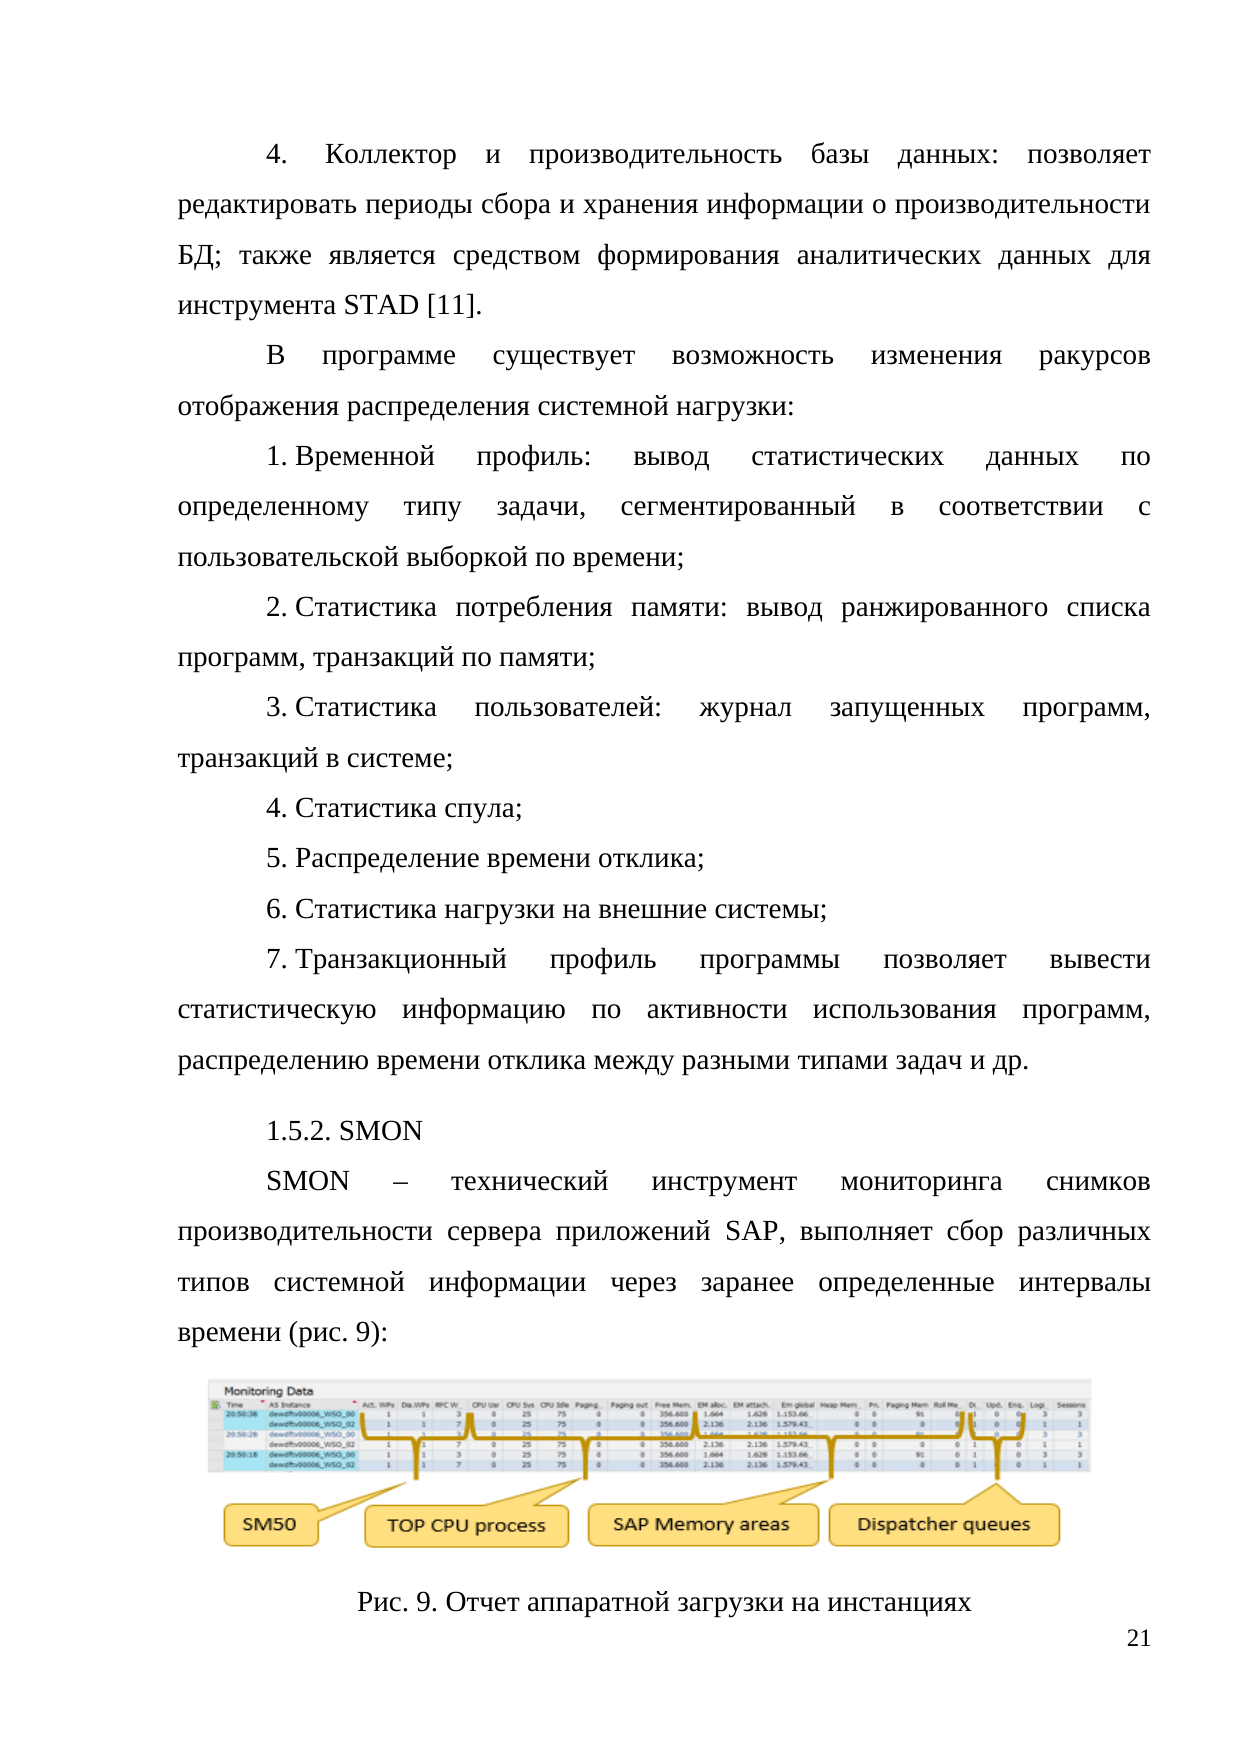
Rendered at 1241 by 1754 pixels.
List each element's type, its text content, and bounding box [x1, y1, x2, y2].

subtitle 1.5.2. SMON [177, 1113, 1152, 1146]
text Рис. 9. Отчет аппаратной загрузки на инстанциях [177, 1584, 1152, 1618]
list Статистика пользователей: журнал запущенных программ, транзакций в системе; [177, 689, 1152, 773]
list Транзакционный профиль программы позволяет вывести статистическую информацию по активности использования программ, распределению времени отклика между разными типами задач и др. [177, 941, 1152, 1075]
list Распределение времени отклика; [177, 841, 1152, 874]
list Статистика нагрузки на внешние системы; [177, 891, 1152, 924]
list Статистика потребления памяти: вывод ранжированного списка программ, транзакций по памяти; [177, 589, 1152, 673]
list В программе существует возможность изменения ракурсов отображения распределения системной нагрузки: [177, 337, 1152, 421]
list Временной профиль: вывод статистических данных по определенному типу задачи, сегментированный в соответствии с пользовательской выборкой по времени; [177, 438, 1152, 572]
list Коллектор и производительность базы данных: позволяет редактировать периоды сбора и хранения информации о производительности БД; также является средством формирования аналитических данных для инструмента STAD [11]. [177, 136, 1152, 321]
picture [177, 1364, 1123, 1568]
list Статистика спула; [177, 790, 1152, 824]
text SMON – технический инструмент мониторинга снимков производительности сервера приложений SAP, выполняет сбор различных типов системной информации через заранее определенные интервалы времени (рис. 9): [177, 1163, 1152, 1348]
